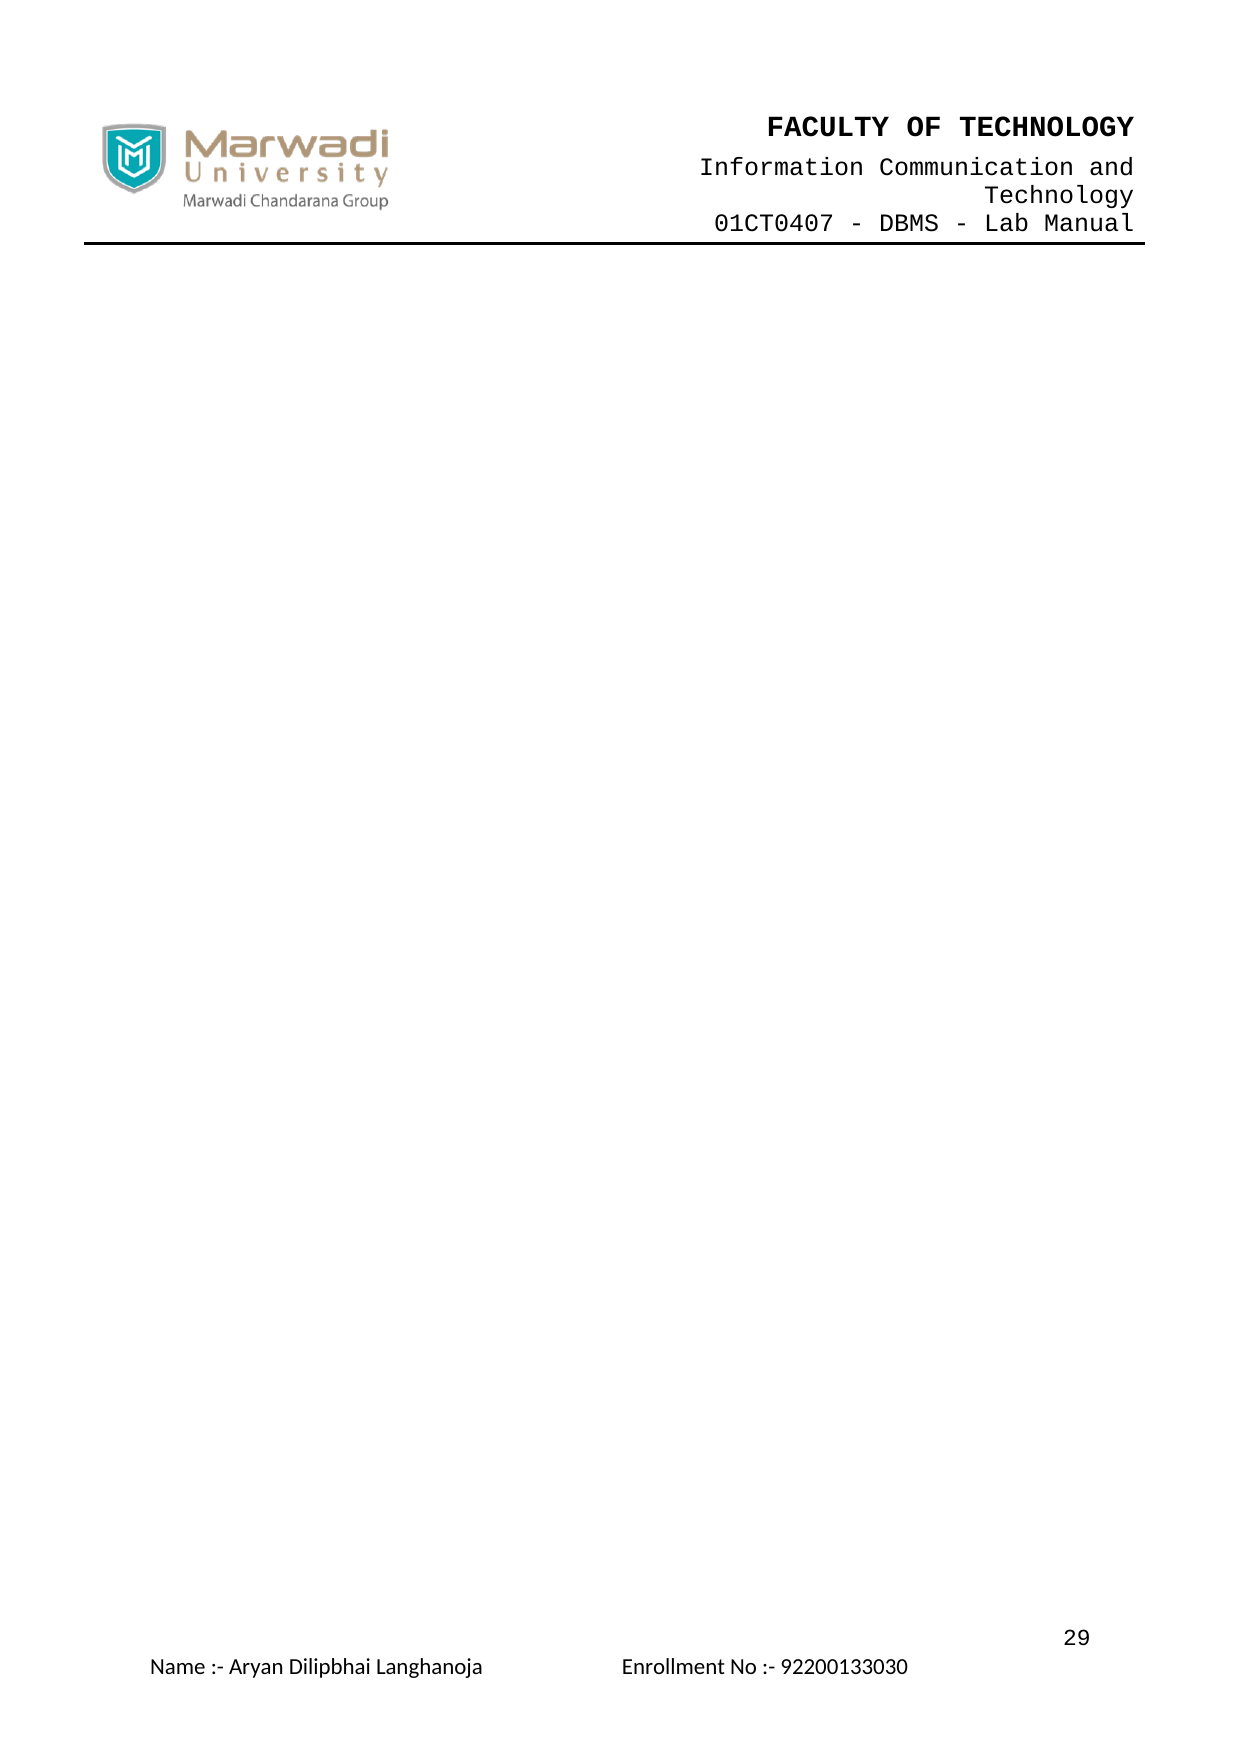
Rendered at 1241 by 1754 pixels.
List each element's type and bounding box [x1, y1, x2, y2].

picture [95, 112, 395, 225]
